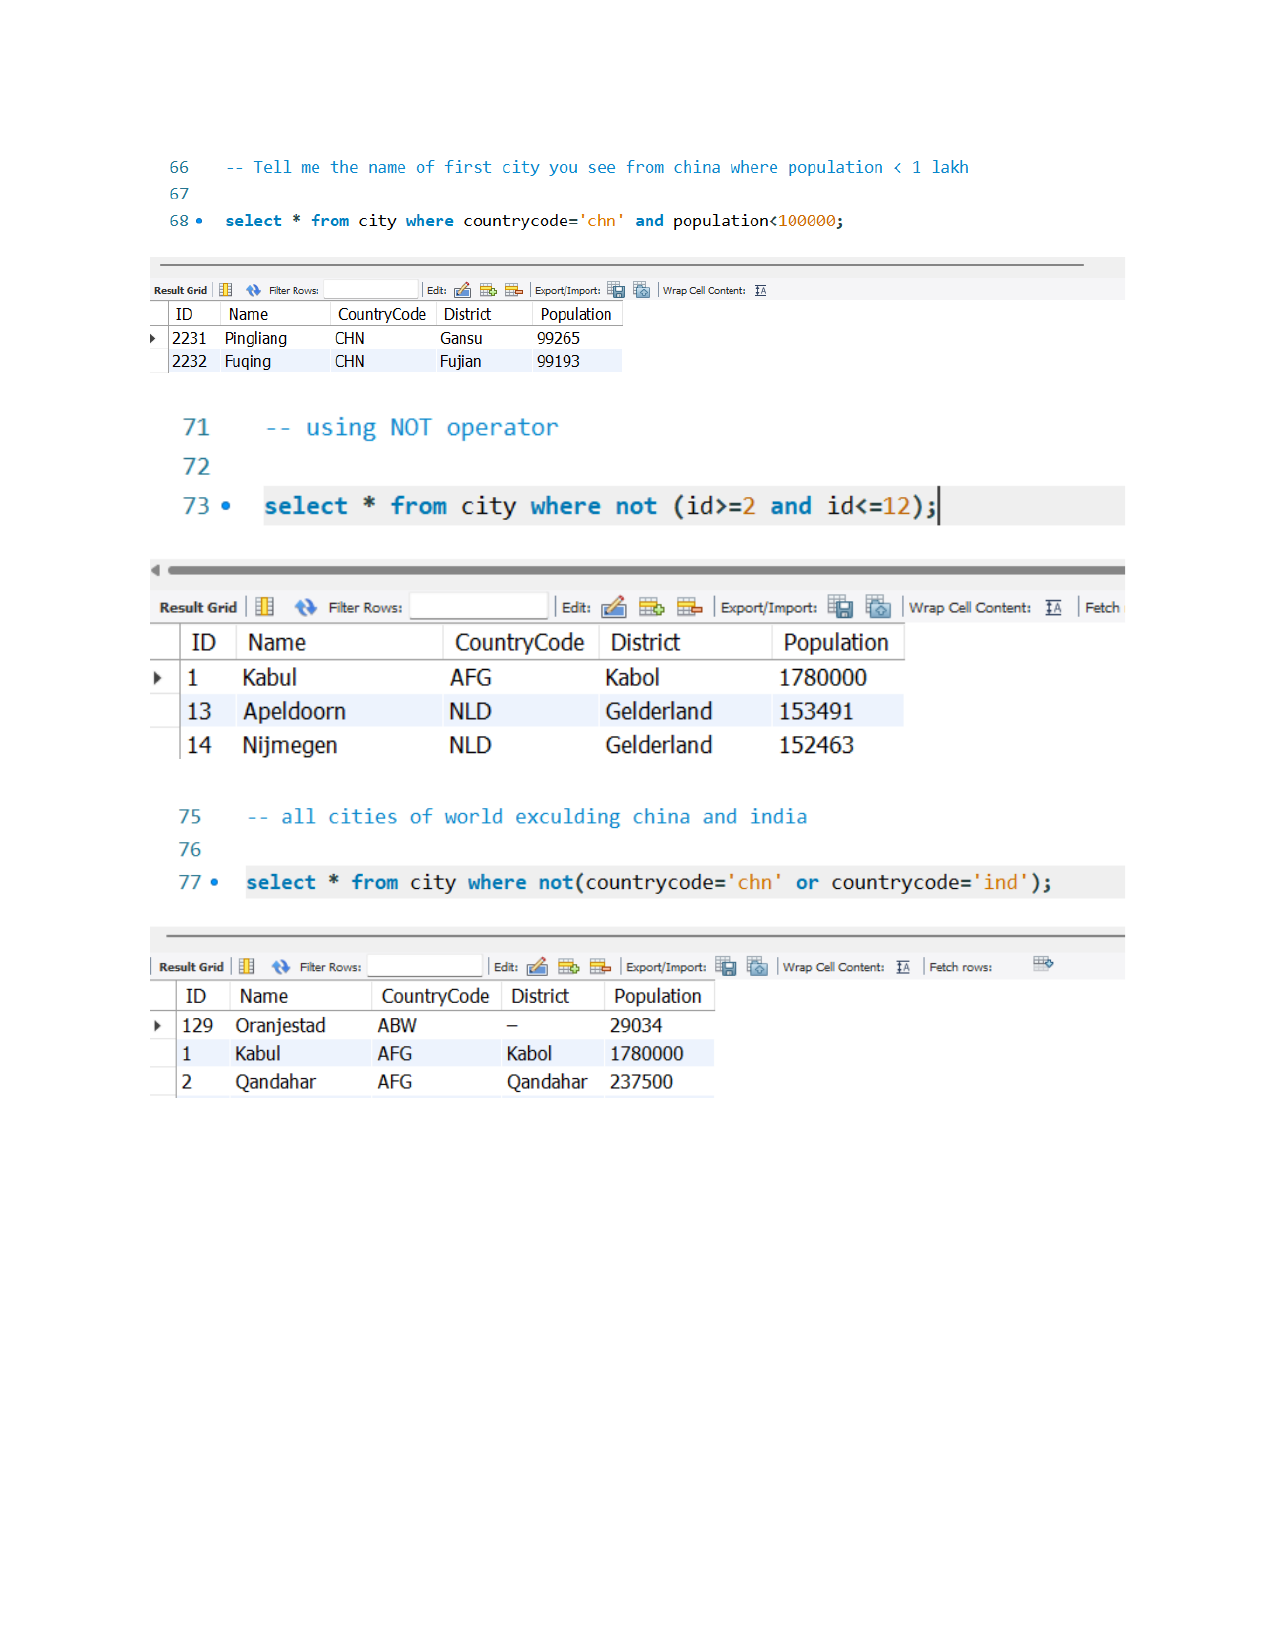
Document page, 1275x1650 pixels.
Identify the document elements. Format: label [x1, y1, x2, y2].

picture [150, 407, 1125, 759]
picture [150, 150, 1125, 373]
picture [150, 793, 1125, 1098]
